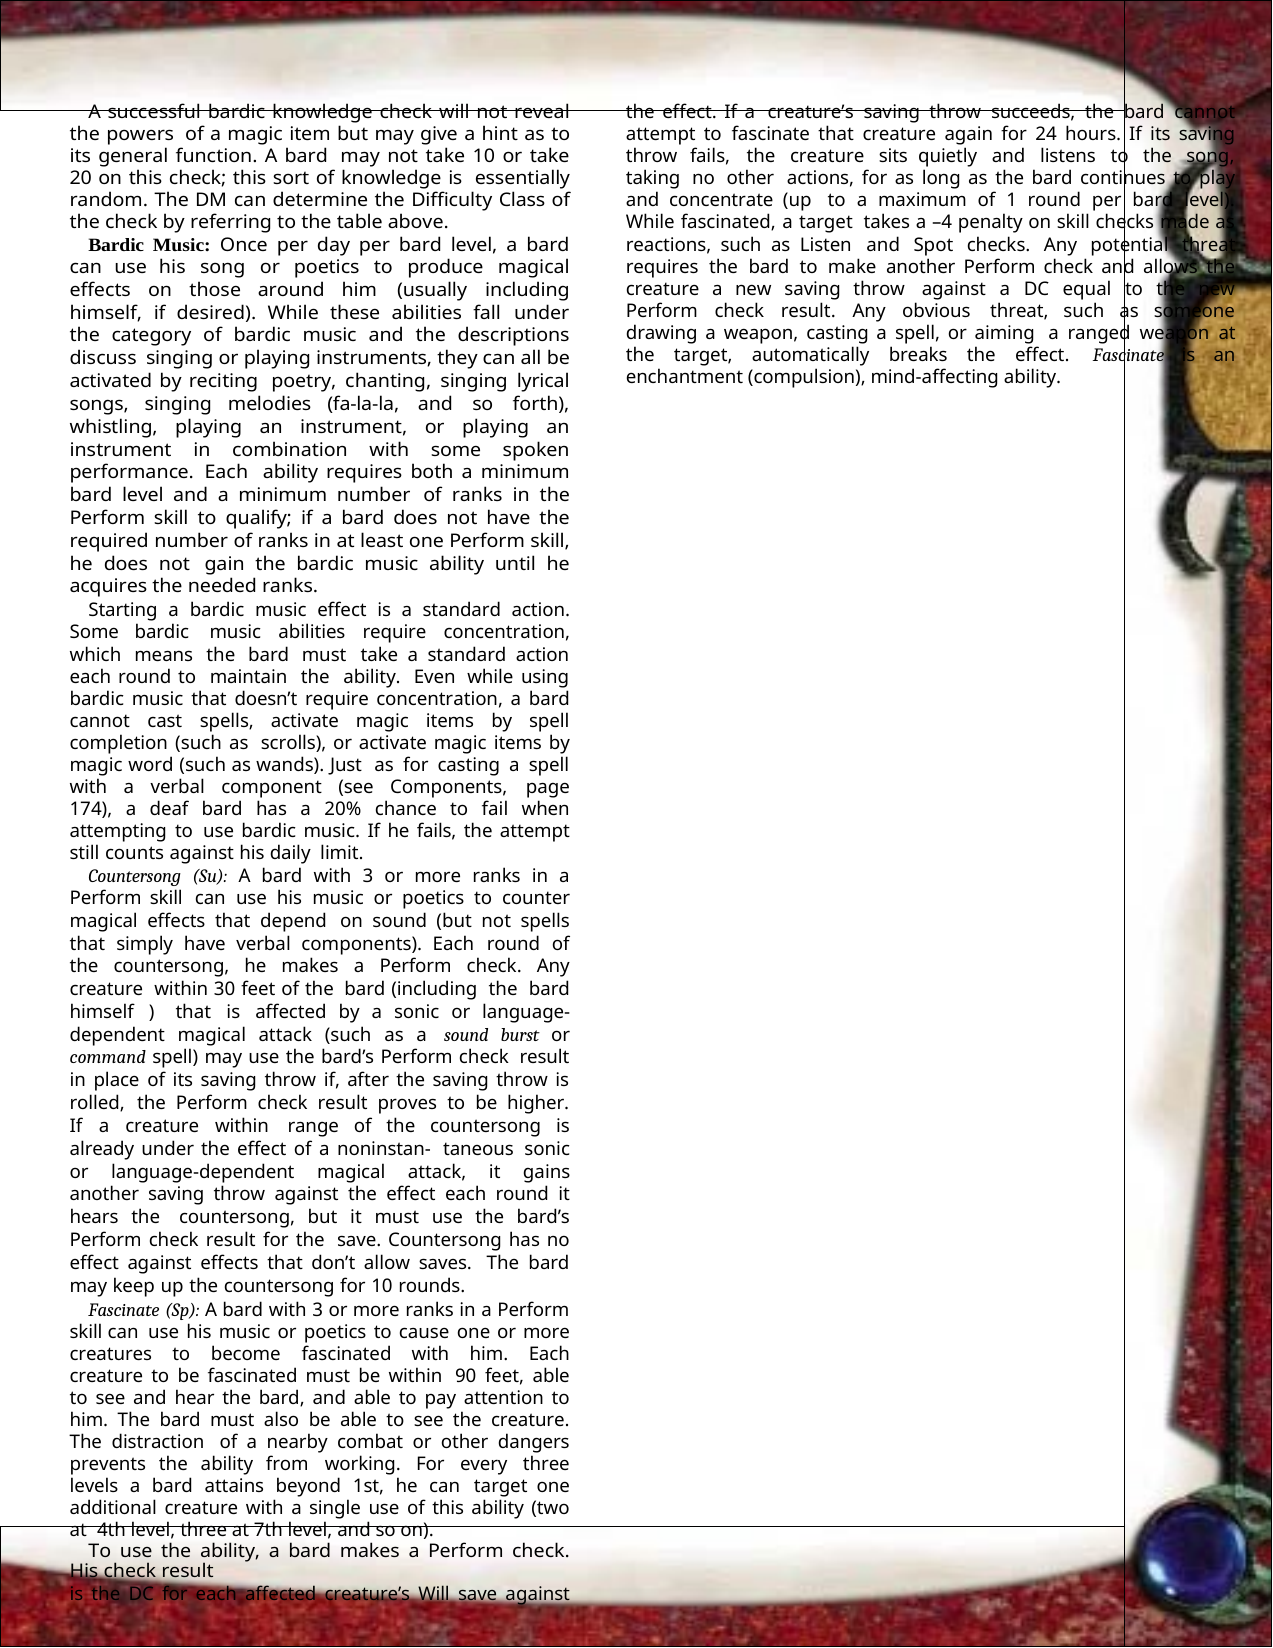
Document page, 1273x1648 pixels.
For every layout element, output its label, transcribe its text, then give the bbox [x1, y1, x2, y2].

picture [1, 1, 1124, 110]
text Starting a bardic music effect is a standard action. Some bardic music abilities require concentration, which means the bard must take a standard action each round to maintain the ability. Even while using bardic music that doesn’t require concentration, a bard cannot cast spells, activate magic items by spell completion (such as scrolls), or activate magic items by magic word (such as wands). Just as for casting a spell with a verbal component (see Components, page 174), a deaf bard has a 20% chance to fail when attempting to use bardic music. If he fails, the attempt still counts against his daily limit. [69, 599, 570, 864]
text Fascinate (Sp): A bard with 3 or more ranks in a Perform skill can use his music or poetics to cause one or more creatures to become fascinated with him. Each creature to be fascinated must be within 90 feet, able to see and hear the bard, and able to pay attention to him. The bard must also be able to see the creature. The distraction of a nearby combat or other dangers prevents the ability from working. For every three levels a bard attains beyond 1st, he can target one additional creature with a single use of this ability (two at 4th level, three at 7th level, and so on). [69, 1298, 570, 1541]
text is the DC for each affected creature’s Will save against the effect. If a creature’s saving throw succeeds, the bard cannot attempt to fascinate that creature again for 24 hours. If its saving throw fails, the creature sits quietly and listens to the song, taking no other actions, for as long as the bard continues to play and concentrate (up to a maximum of 1 round per bard level). While fascinated, a target takes a –4 penalty on skill checks made as reactions, such as Listen and Spot checks. Any potential threat requires the bard to make another Perform check and allows the creature a new saving throw against a DC equal to the new Perform check result. Any obvious threat, such as someone drawing a weapon, casting a spell, or aiming a ranged weapon at the target, automatically breaks the effect. Fascinate is an enchantment (compulsion), mind-affecting ability. [626, 101, 1235, 388]
text Bardic Music: Once per day per bard level, a bard can use his song or poetics to produce magical effects on those around him (usually including himself, if desired). While these abilities fall under the category of bardic music and the descriptions discuss singing or playing instruments, they can all be activated by reciting poetry, chanting, singing lyrical songs, singing melodies (fa-la-la, and so forth), whistling, playing an instrument, or playing an instrument in combination with some spoken performance. Each ability requires both a minimum bard level and a minimum number of ranks in the Perform skill to qualify; if a bard does not have the required number of ranks in at least one Perform skill, he does not gain the bardic music ability until he acquires the needed ranks. [69, 233, 570, 598]
picture [1, 1527, 1124, 1646]
text To use the ability, a bard makes a Perform check. His check result [69, 1541, 570, 1581]
picture [1125, 1, 1271, 1646]
text Countersong (Su): A bard with 3 or more ranks in a Perform skill can use his music or poetics to counter magical effects that depend on sound (but not spells that simply have verbal components). Each round of the countersong, he makes a Perform check. Any creature within 30 feet of the bard (including the bard himself ) that is affected by a sonic or language-dependent magical attack (such as a sound burst or command spell) may use the bard’s Perform check result in place of its saving throw if, after the saving throw is rolled, the Perform check result proves to be higher. If a creature within range of the countersong is already under the effect of a noninstan- taneous sonic or language-dependent magical attack, it gains another saving throw against the effect each round it hears the countersong, but it must use the bard’s Perform check result for the save. Countersong has no effect against effects that don’t allow saves. The bard may keep up the countersong for 10 rounds. [69, 864, 570, 1297]
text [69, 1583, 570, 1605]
text A successful bardic knowledge check will not reveal the powers of a magic item but may give a hint as to its general function. A bard may not take 10 or take 20 on this check; this sort of knowledge is essentially random. The DM can determine the Difficulty Class of the check by referring to the table above. [69, 101, 570, 233]
